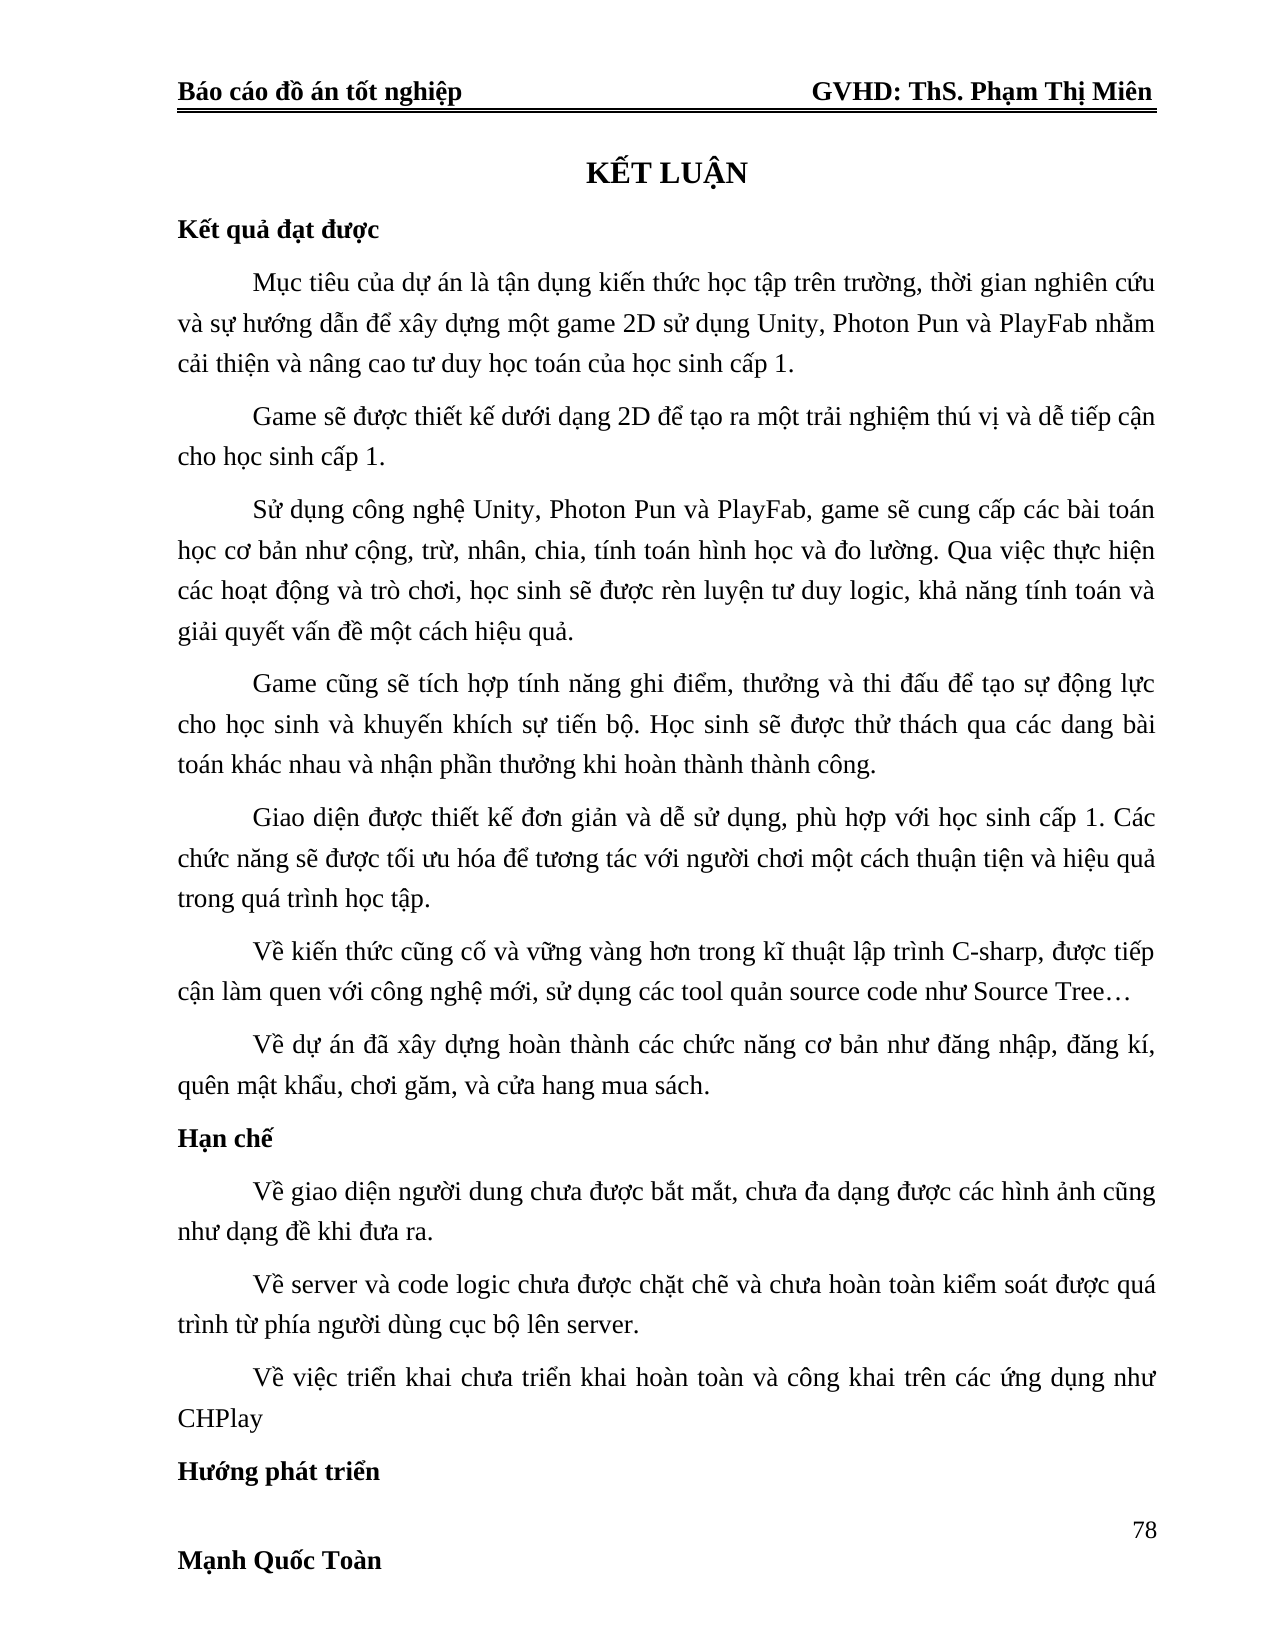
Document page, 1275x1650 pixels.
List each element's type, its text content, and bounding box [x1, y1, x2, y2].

text Về kiến thức cũng cố và vững vàng hơn trong kĩ thuật lập trình C-sharp, được tiếp cận làm quen với công nghệ mới, sử dụng các tool quản source code như Source Tree… [177, 935, 1157, 1007]
text Mục tiêu của dự án là tận dụng kiến thức học tập trên trường, thời gian nghiên cứu và sự hướng dẫn để xây dựng một game 2D sử dụng Unity, Photon Pun và PlayFab nhằm cải thiện và nâng cao tư duy học toán của học sinh cấp 1. [177, 266, 1157, 378]
text Về server và code logic chưa được chặt chẽ và chưa hoàn toàn kiểm soát được quá trình từ phía người dùng cục bộ lên server. [177, 1268, 1157, 1339]
text Giao diện được thiết kế đơn giản và dễ sử dụng, phù hợp với học sinh cấp 1. Các chức năng sẽ được tối ưu hóa để tương tác với người chơi một cách thuận tiện và hiệu quả trong quá trình học tập. [177, 801, 1157, 913]
text Về việc triển khai chưa triển khai hoàn toàn và công khai trên các ứng dụng như CHPlay [177, 1361, 1157, 1433]
text Kết quả đạt được [177, 213, 1157, 244]
list Hạn chế [177, 1122, 1157, 1153]
text Game cũng sẽ tích hợp tính năng ghi điểm, thưởng và thi đấu để tạo sự động lực cho học sinh và khuyến khích sự tiến bộ. Học sinh sẽ được thử thách qua các dang bài toán khác nhau và nhận phần thưởng khi hoàn thành thành công. [177, 667, 1157, 779]
text Sử dụng công nghệ Unity, Photon Pun và PlayFab, game sẽ cung cấp các bài toán học cơ bản như cộng, trừ, nhân, chia, tính toán hình học và đo lường. Qua việc thực hiện các hoạt động và trò chơi, học sinh sẽ được rèn luyện tư duy logic, khả năng tính toán và giải quyết vấn đề một cách hiệu quả. [177, 493, 1157, 646]
text Game sẽ được thiết kế dưới dạng 2D để tạo ra một trải nghiệm thú vị và dễ tiếp cận cho học sinh cấp 1. [177, 400, 1157, 472]
text KẾT LUẬN [177, 154, 1157, 190]
text Về giao diện người dung chưa được bắt mắt, chưa đa dạng được các hình ảnh cũng như dạng đề khi đưa ra. [177, 1174, 1157, 1246]
list Hướng phát triển [177, 1454, 1157, 1486]
text Về dự án đã xây dựng hoàn thành các chức năng cơ bản như đăng nhập, đăng kí, quên mật khẩu, chơi găm, và cửa hang mua sách. [177, 1028, 1157, 1100]
